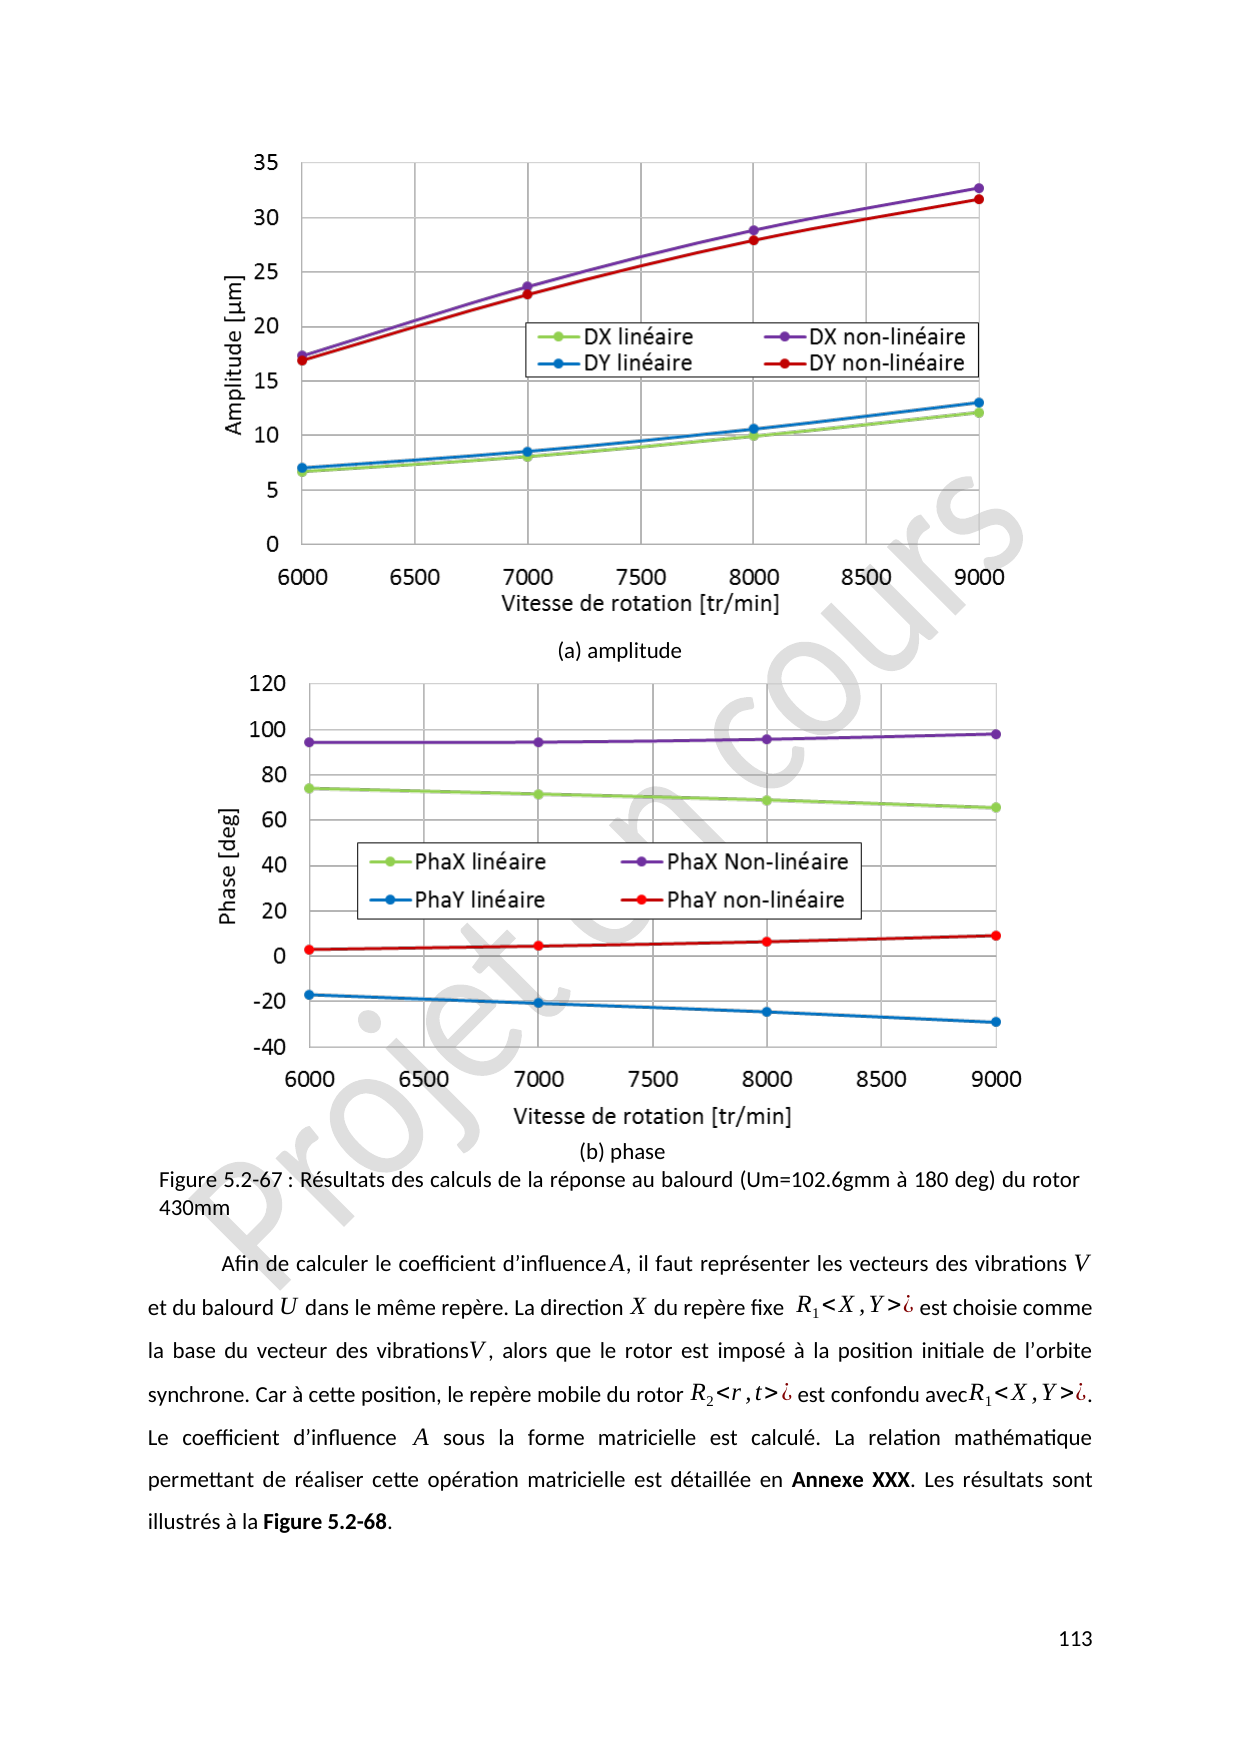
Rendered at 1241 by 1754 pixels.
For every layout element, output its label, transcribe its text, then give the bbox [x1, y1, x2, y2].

picture [206, 663, 1034, 1137]
picture [206, 147, 1034, 621]
table_cell (b) phase [148, 664, 1092, 1165]
table_header (a) amplitude [148, 148, 1092, 664]
